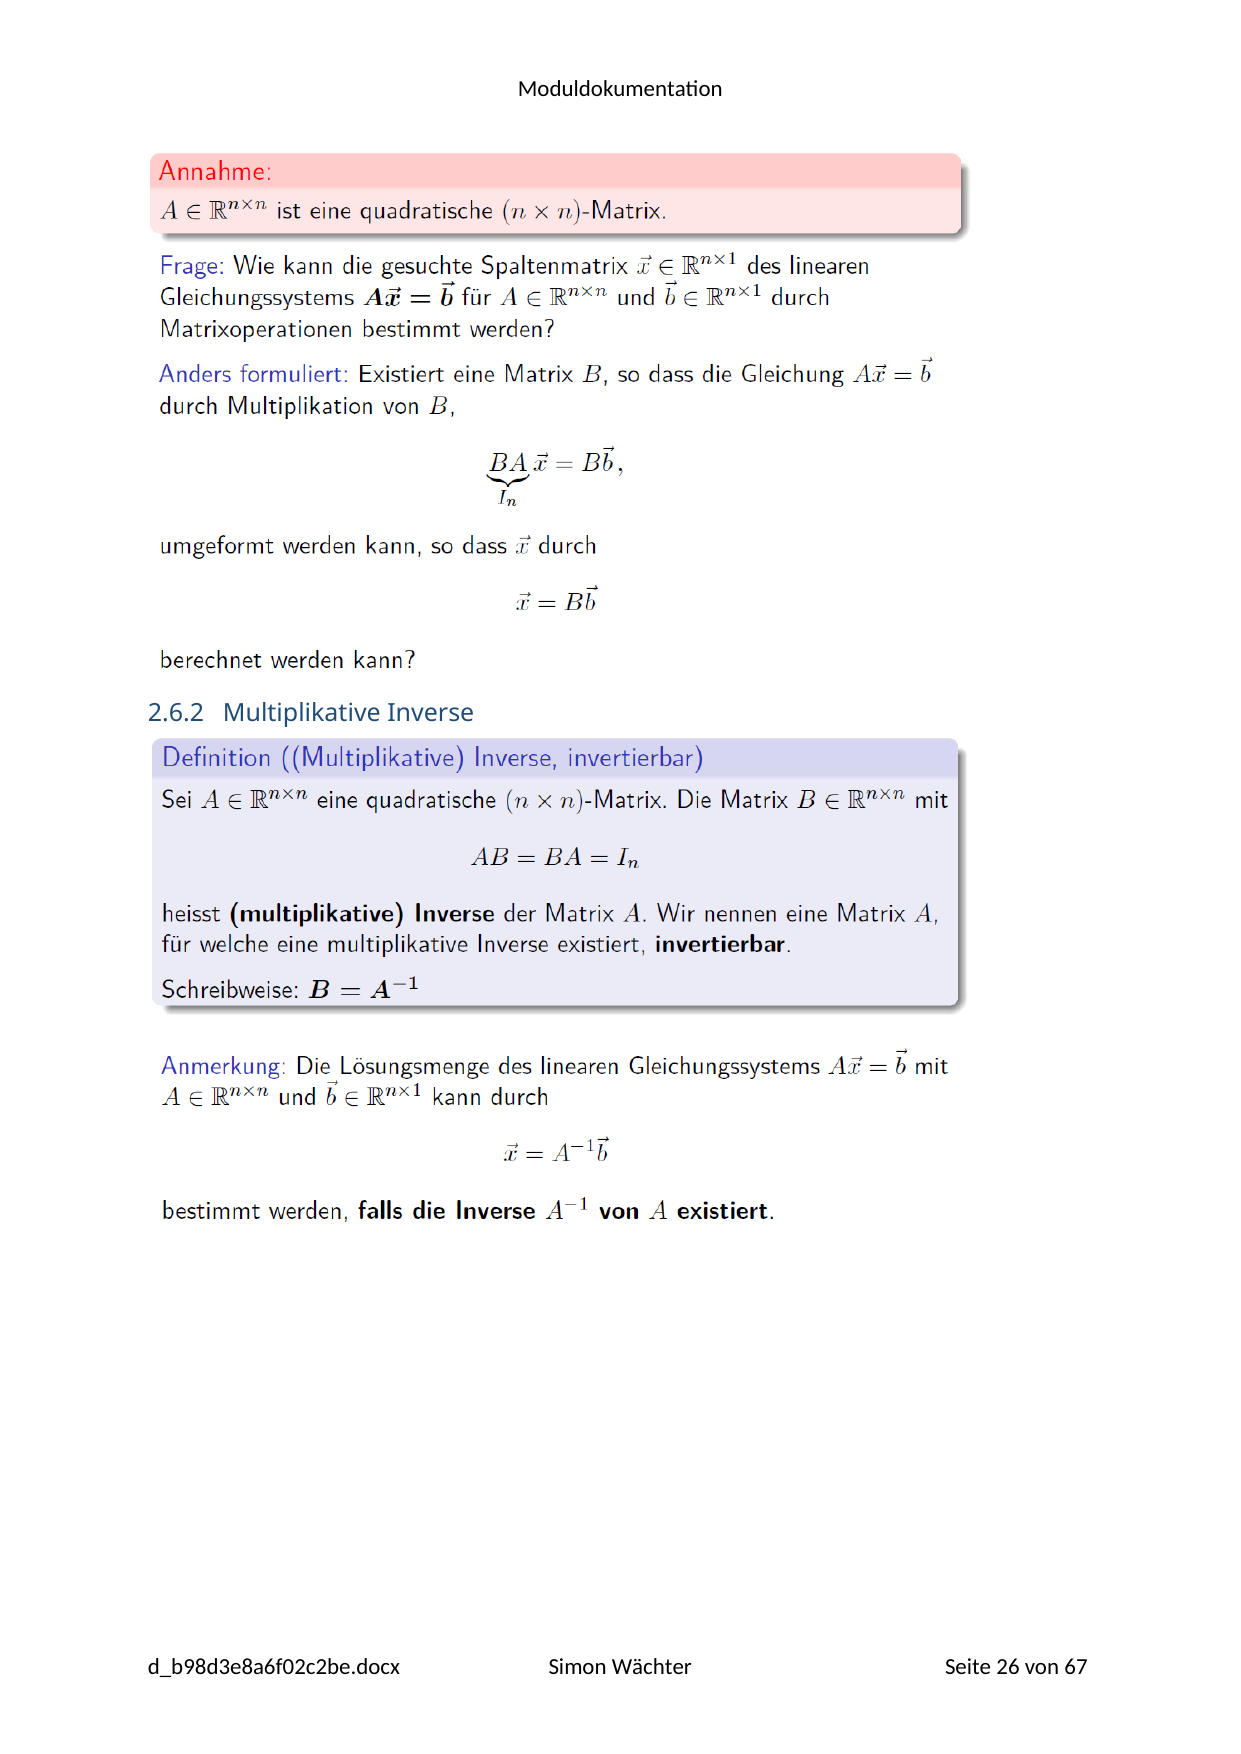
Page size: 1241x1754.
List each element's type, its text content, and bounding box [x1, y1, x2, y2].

picture [147, 147, 973, 676]
picture [147, 731, 970, 1229]
subtitle Multiplikative Inverse [148, 694, 1093, 728]
